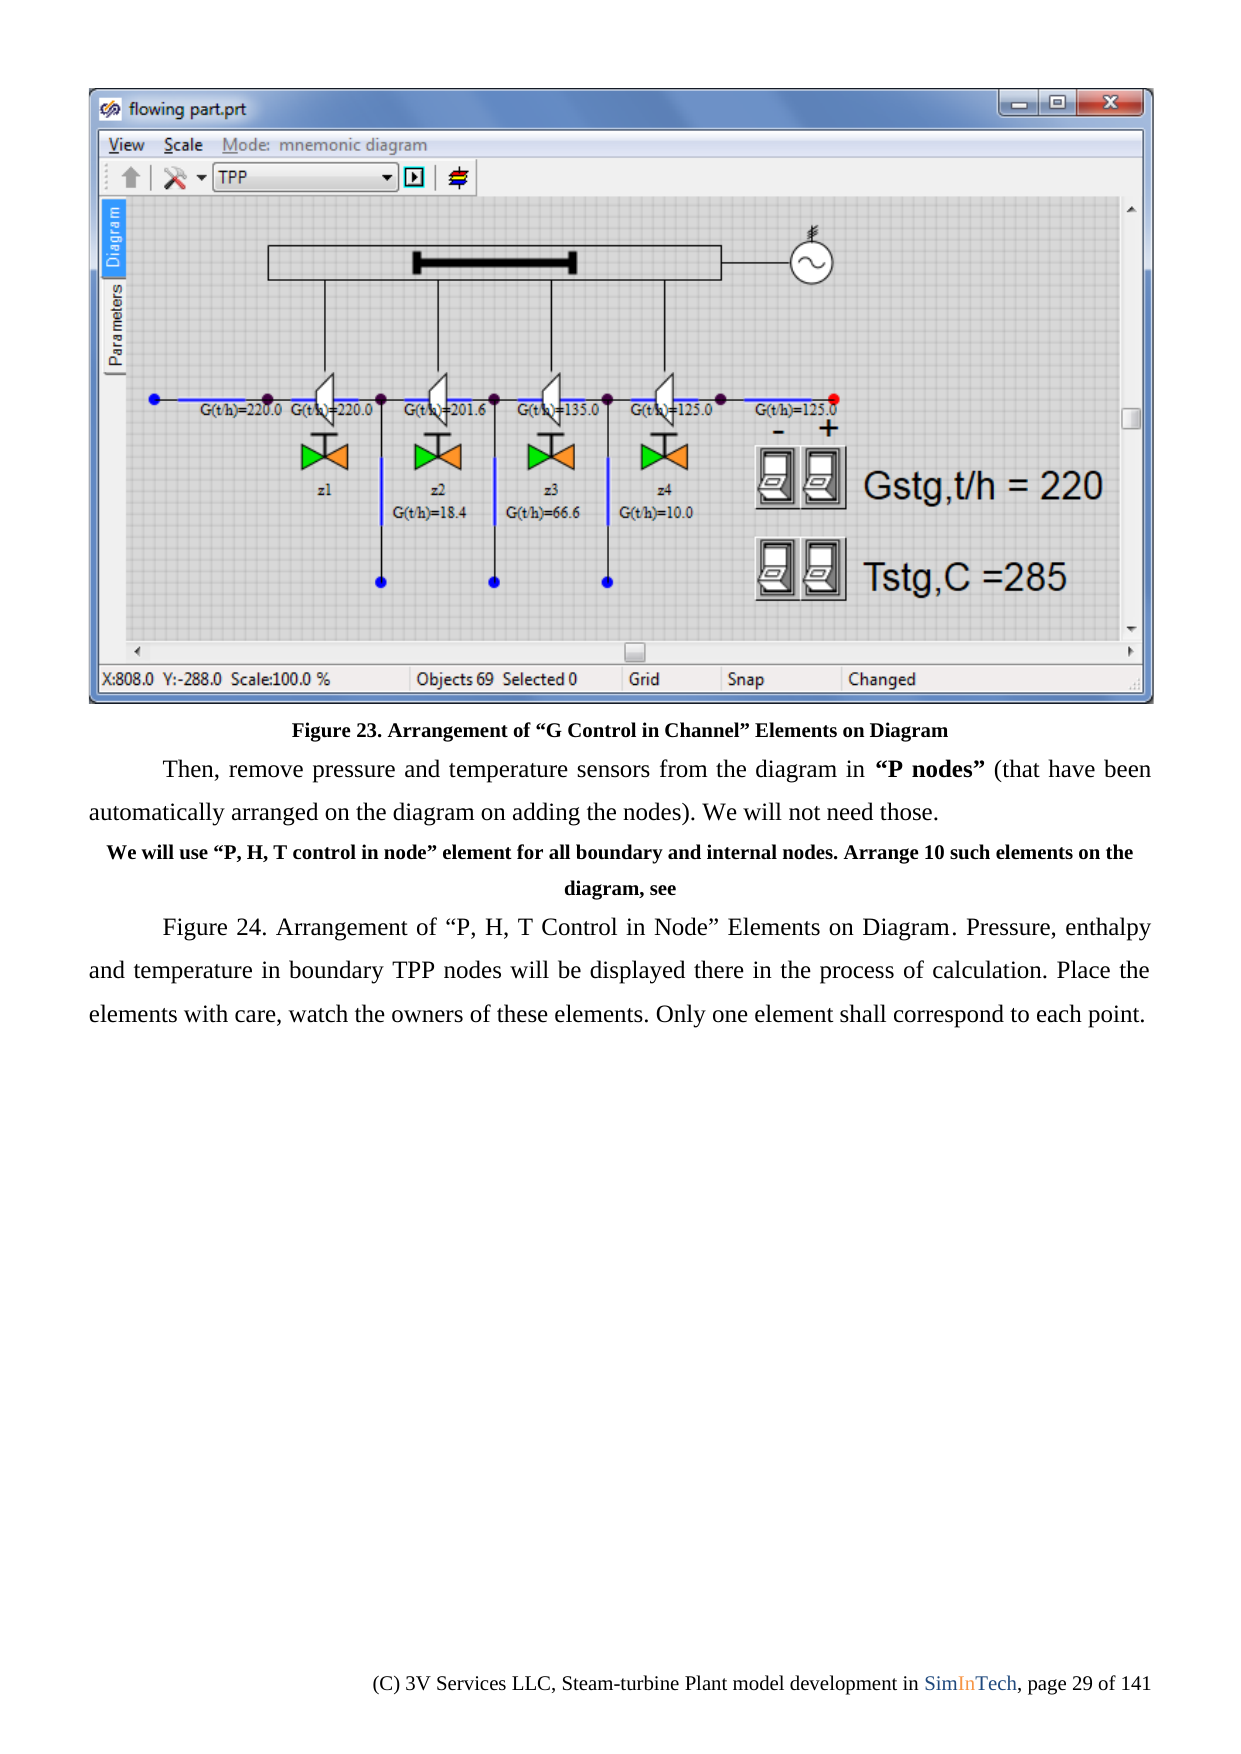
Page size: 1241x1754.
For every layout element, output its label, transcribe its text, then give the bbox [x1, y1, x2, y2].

text Then, remove pressure and temperature sensors from the diagram in “P nodes” (that have been automatically arranged on the diagram on adding the nodes). We will not need those. [89, 754, 1152, 826]
text We will use “P, H, T control in node” element for all boundary and internal nodes. Arrange 10 such elements on the diagram, see Figure 27. Arrangement of “P, H, T Control in Node” Elements on Diagram [89, 840, 1152, 900]
picture [88, 88, 1154, 704]
